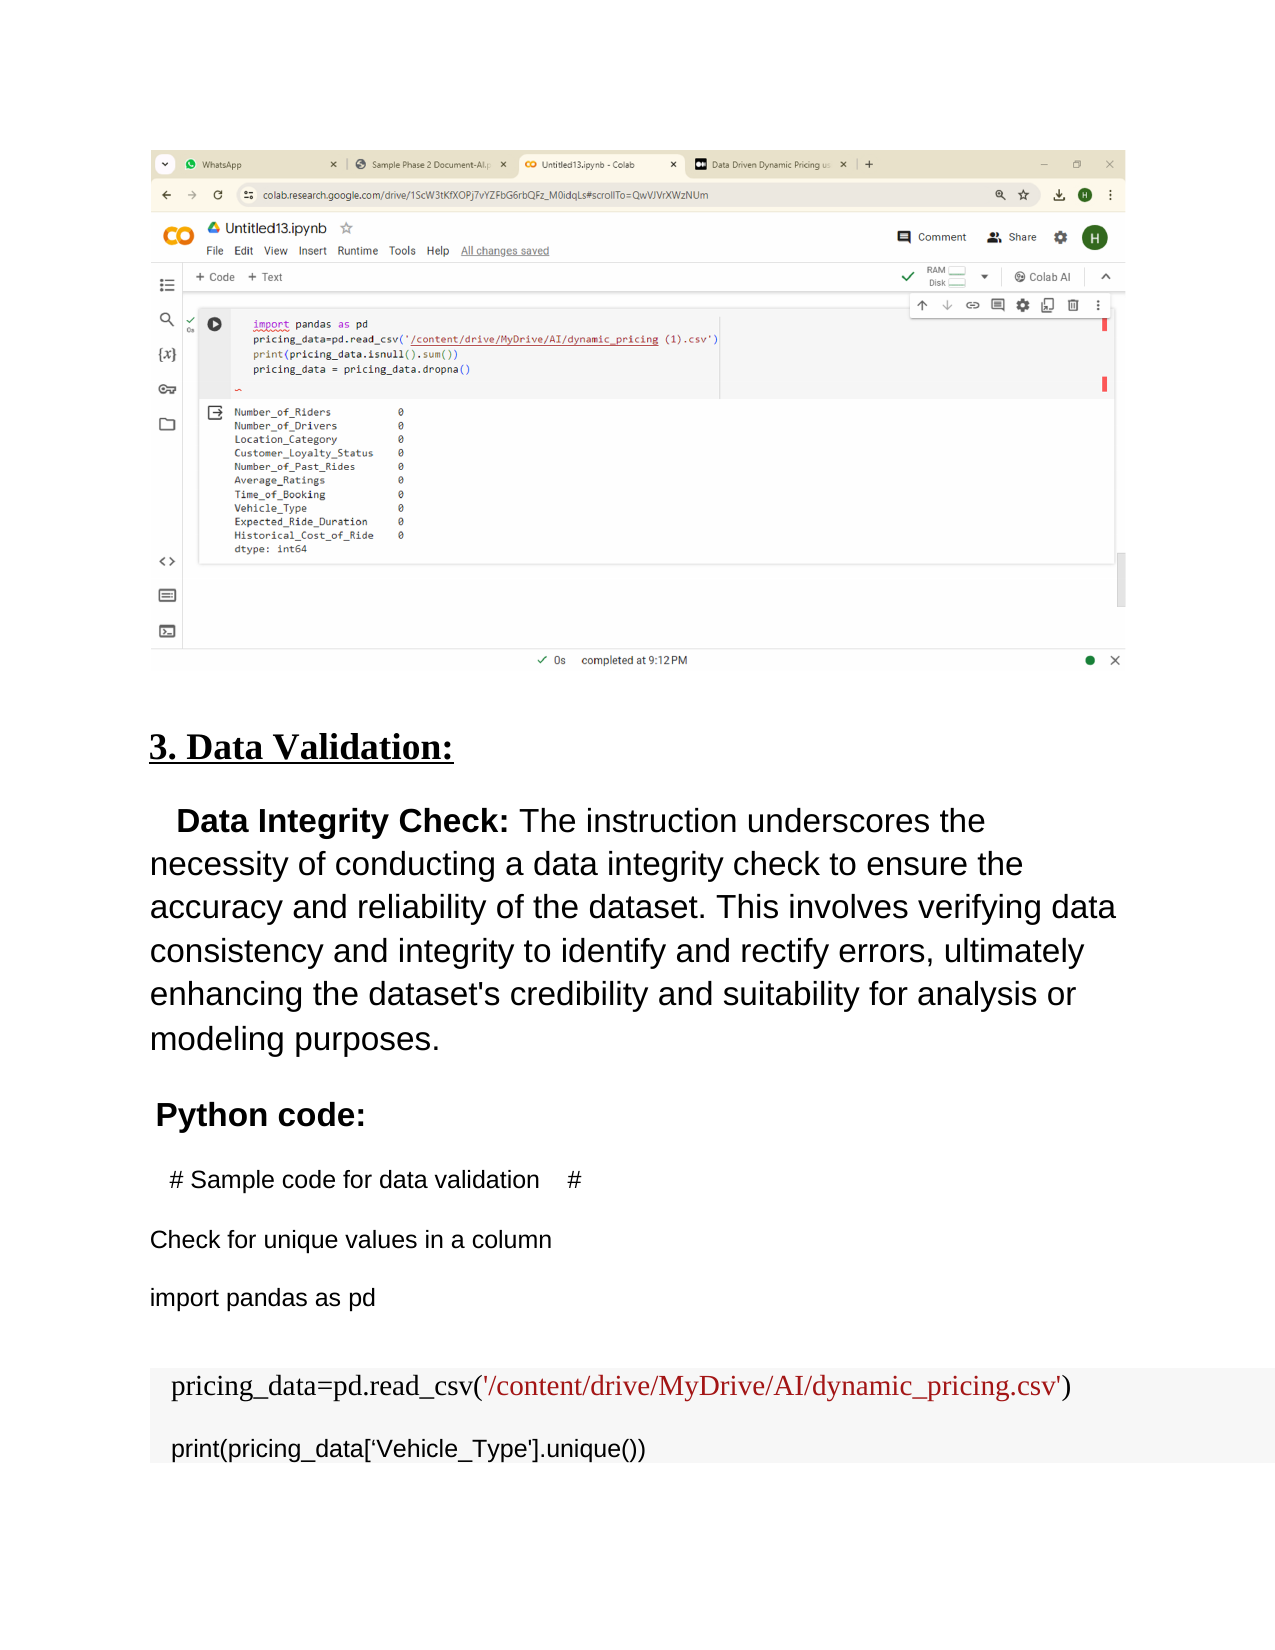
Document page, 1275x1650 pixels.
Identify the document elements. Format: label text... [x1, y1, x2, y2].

text print(pricing_data[‘Vehicle_Type'].unique()) [150, 1434, 1275, 1463]
text Data Integrity Check: The instruction underscores the necessity of conducting a data integrity check to ensure the accuracy and reliability of the dataset. This involves verifying data consistency and integrity to identify and rectify errors, ultimately enhancing the dataset's credibility and suitability for analysis or modeling purposes. [148, 801, 1132, 1059]
subtitle 3. Data Validation: [148, 725, 1275, 768]
subtitle Python code: [148, 1095, 1275, 1133]
text pricing_data=pd.read_csv('/content/drive/MyDrive/AI/dynamic_pricing.csv') [150, 1368, 1275, 1402]
text # Sample code for data validation # Check for unique values in a column import pandas as pd [148, 1165, 603, 1311]
picture [150, 150, 1126, 671]
